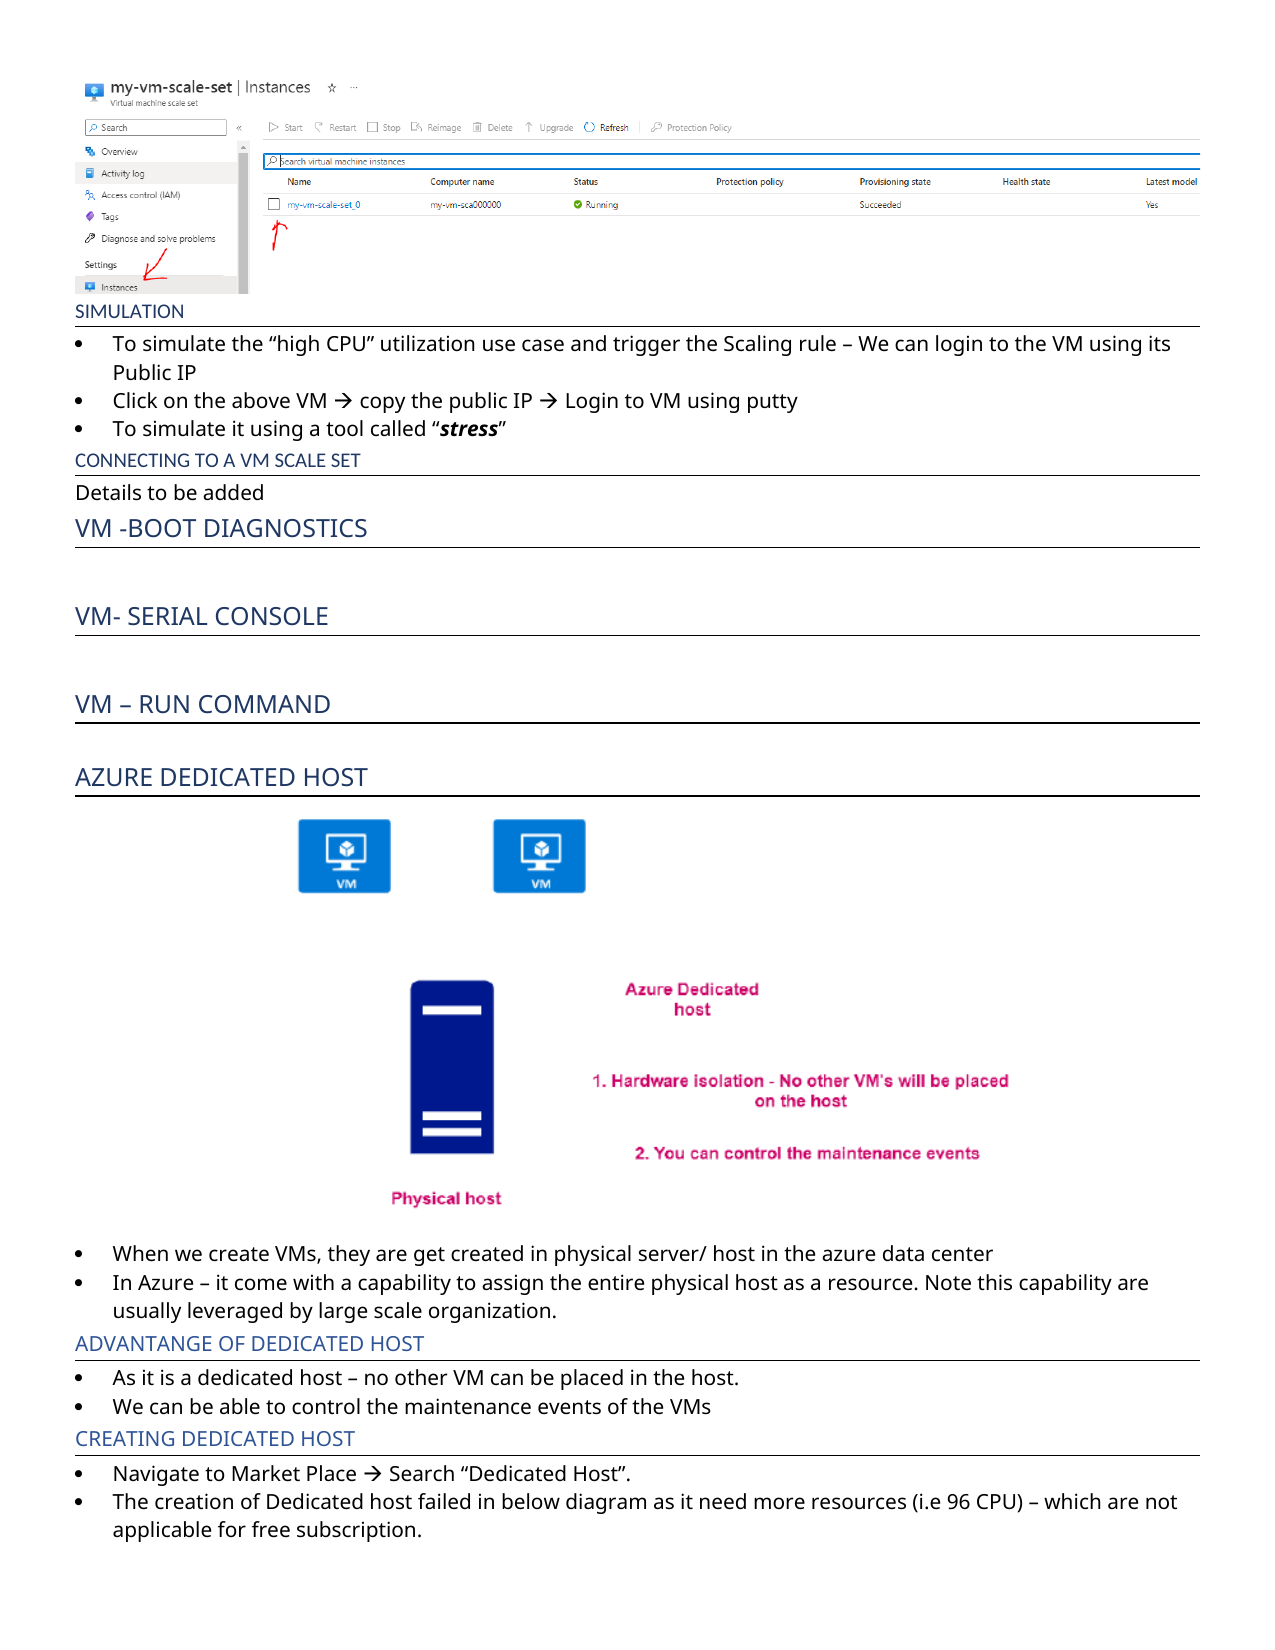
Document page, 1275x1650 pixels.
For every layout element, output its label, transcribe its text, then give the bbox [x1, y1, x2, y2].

picture [247, 799, 1028, 1221]
subtitle VM – RUN COMMAND [75, 686, 1200, 722]
list We can be able to control the maintenance events of the VMs [75, 1392, 1200, 1420]
text Details to be added [75, 478, 1200, 507]
subtitle CONNECTING TO A VM SCALE SET [75, 447, 1200, 475]
list Click on the above VM copy the public IP Login to VM using putty [75, 386, 1200, 414]
list To simulate the “high CPU” utilization use case and trigger the Scaling rule – We can login to the VM using its Public IP [75, 329, 1200, 386]
subtitle AZURE DEDICATED HOST [75, 759, 1200, 795]
picture [75, 75, 1200, 294]
list The creation of Dedicated host failed in below diagram as it need more resources (i.e 96 CPU) – which are not applicable for free subscription. [75, 1487, 1200, 1544]
subtitle VM- SERIAL CONSOLE [75, 598, 1200, 635]
list As it is a dedicated host – no other VM can be placed in the host. [75, 1363, 1200, 1392]
subtitle CREATING DEDICATED HOST [75, 1424, 1200, 1455]
list When we create VMs, they are get created in physical server/ host in the azure data center [75, 1239, 1200, 1268]
subtitle SIMULATION [75, 298, 1200, 326]
subtitle ADVANTANGE OF DEDICATED HOST [75, 1329, 1200, 1360]
subtitle VM -BOOT DIAGNOSTICS [75, 511, 1200, 547]
list In Azure – it come with a capability to assign the entire physical host as a resource. Note this capability are usually leveraged by large scale organization. [75, 1268, 1200, 1325]
list To simulate it using a tool called “stress” [75, 414, 1200, 443]
list Navigate to Market Place Search “Dedicated Host”. [75, 1459, 1200, 1487]
